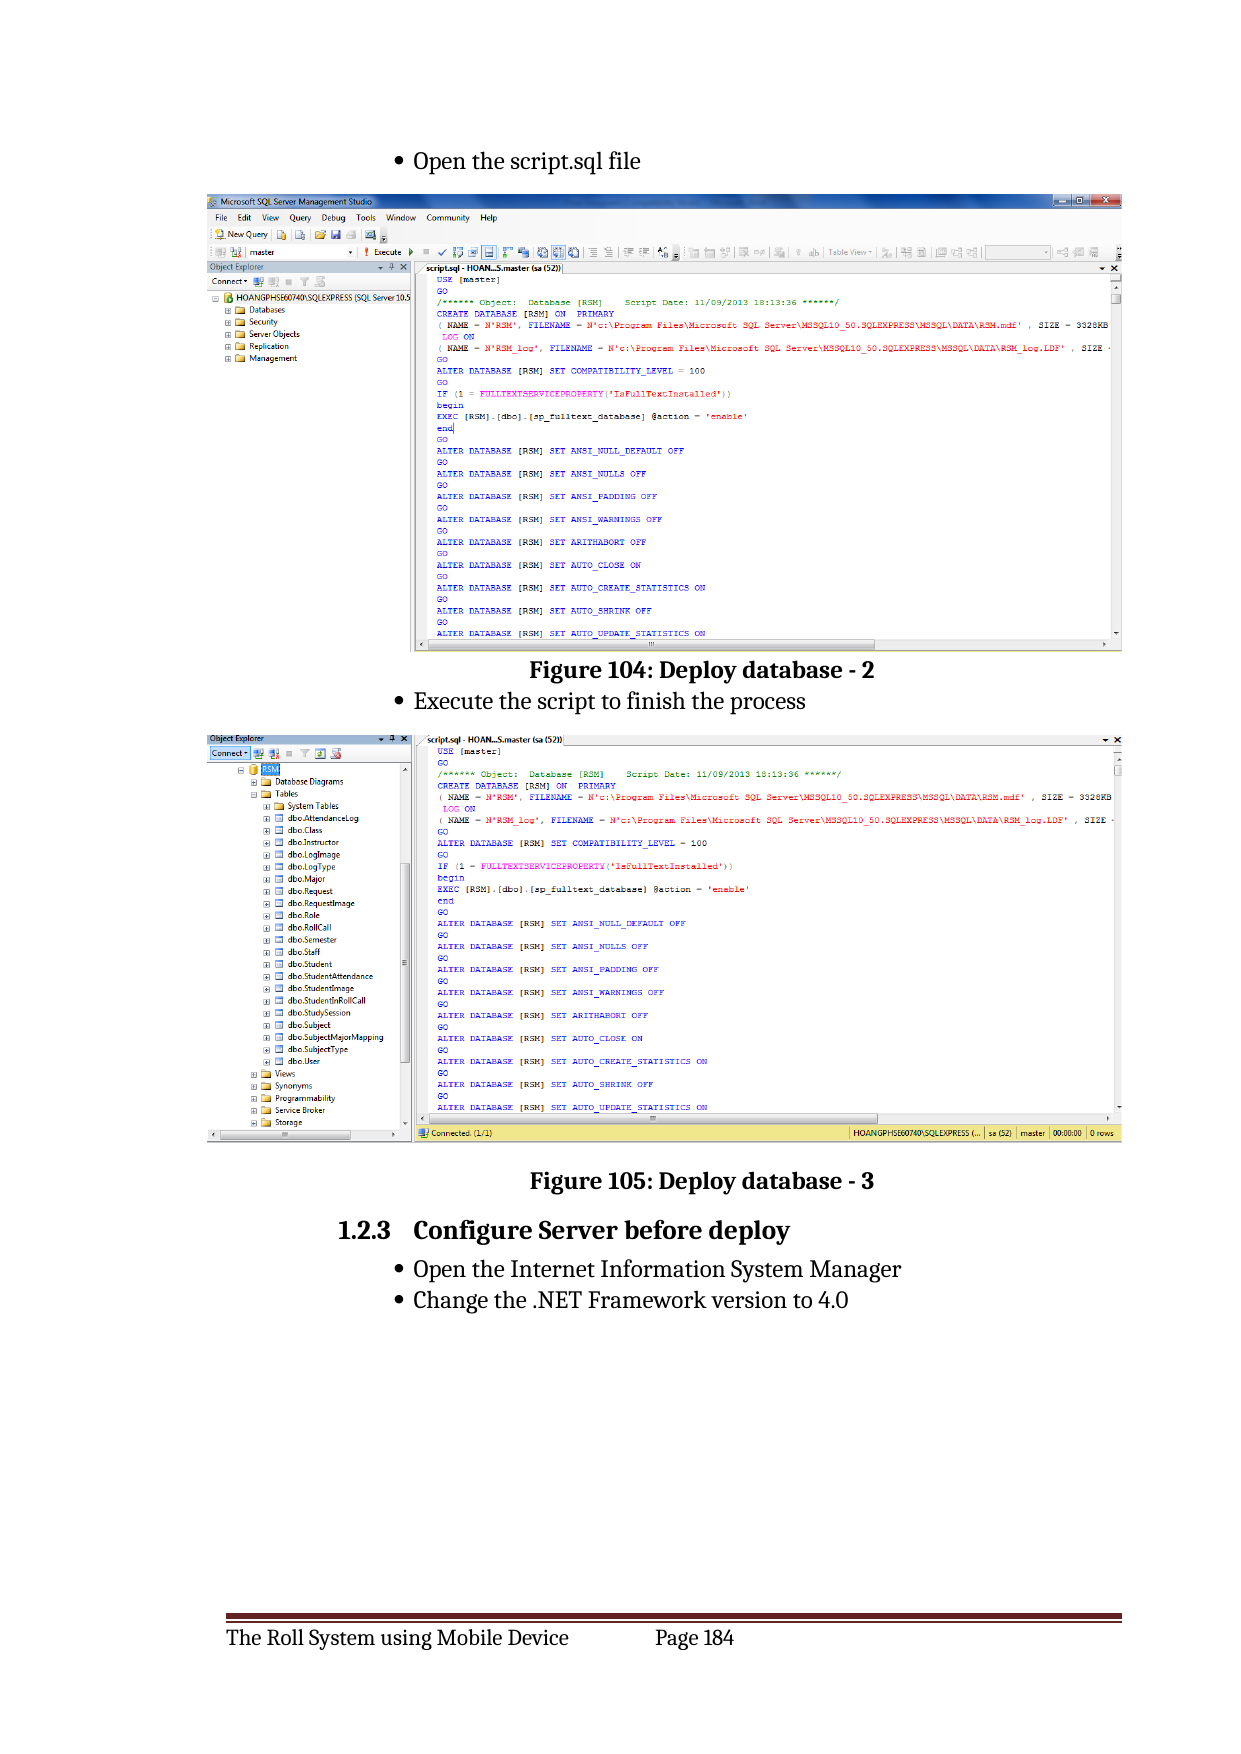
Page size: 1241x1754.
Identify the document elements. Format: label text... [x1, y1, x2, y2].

list Open the Internet Information System Manager [394, 1254, 1122, 1283]
list Figure 105: Deploy database - 3 [282, 1167, 1122, 1196]
subtitle Configure Server before deploy [338, 1215, 1122, 1246]
list Figure 104: Deploy database - 2 [282, 656, 1122, 685]
list Change the .NET Framework version to 4.0 [394, 1286, 1122, 1314]
picture [207, 194, 1122, 652]
picture [207, 735, 1122, 1143]
list Open the script.sql file [394, 147, 1122, 176]
list Execute the script to finish the process [394, 687, 1122, 716]
